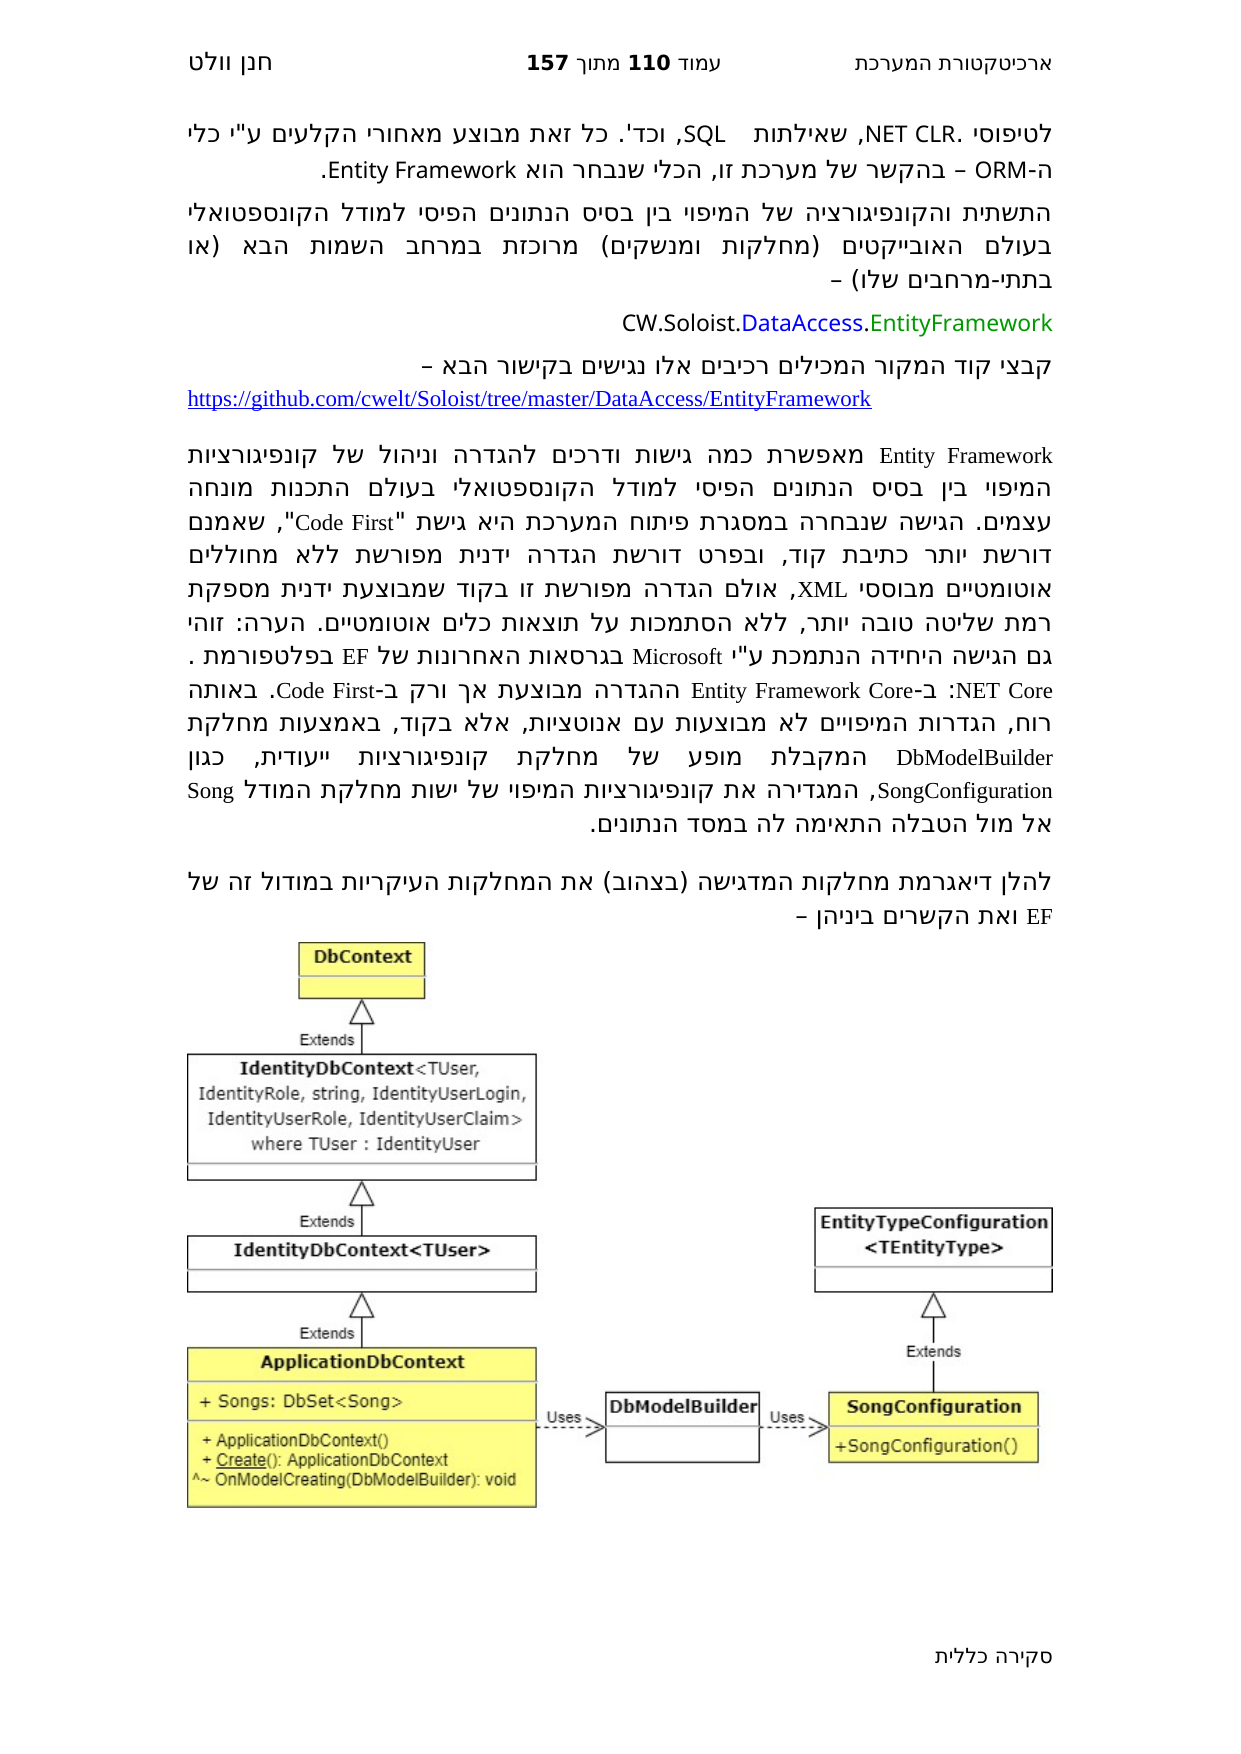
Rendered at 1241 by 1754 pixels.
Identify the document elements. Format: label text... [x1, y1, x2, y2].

text התשתית והקונפיגורציה של המיפוי בין בסיס הנתונים הפיסי למודל הקונספטואלי בעולם האובייקטים (מחלקות ומנשקים) מרוכזת במרחב השמות הבא (או בתתי-מרחבים שלו) – [187, 198, 1053, 294]
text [187, 118, 1053, 185]
text https://github.com/cwelt/Soloist/tree/master/DataAccess/EntityFramework [187, 385, 1053, 411]
picture [187, 942, 1053, 1508]
text קבצי קוד המקור המכילים רכיבים אלו נגישים בקישור הבא – [187, 351, 1053, 380]
text להלן דיאגרמת מחלקות המדגישה (בצהוב) את המחלקות העיקריות במודול זה של EF ואת הקשרים ביניהן – [187, 867, 1053, 930]
text Entity Framework מאפשרת כמה גישות ודרכים להגדרה וניהול של קונפיגורציות המיפוי בין בסיס הנתונים הפיסי למודל הקונספטואלי בעולם התכנות מונחה עצמים. הגישה שנבחרה במסגרת פיתוח המערכת היא גישת "Code First", שאמנם דורשת יותר כתיבת קוד, ובפרט דורשת הגדרה ידנית מפורשת ללא מחוללים אוטומטיים מבוססי XML, אולם הגדרה מפורשת זו בקוד שמבוצעת ידנית מספקת רמת שליטה טובה יותר, ללא הסתמכות על תוצאות כלים אוטומטיים. הערה: זוהי גם הגישה היחידה הנתמכת ע"י Microsoft בגרסאות האחרונות של EF בפלטפורמת .NET Core: ב-Entity Framework Core ההגדרה מבוצעת אך ורק ב-Code First. באותה רוח, הגדרות המיפויים לא מבוצעות עם אנוטציות, אלא בקוד, באמצעות מחלקת DbModelBuilder המקבלת מופע של מחלקת קונפיגורציות ייעודית, כגון SongConfiguration, המגדירה את קונפיגורציות המיפוי של ישות מחלקת המודל Song אל מול הטבלה התאימה לה במסד הנתונים. [187, 440, 1053, 838]
text CW.Soloist.DataAccess.EntityFramework [187, 307, 1053, 338]
